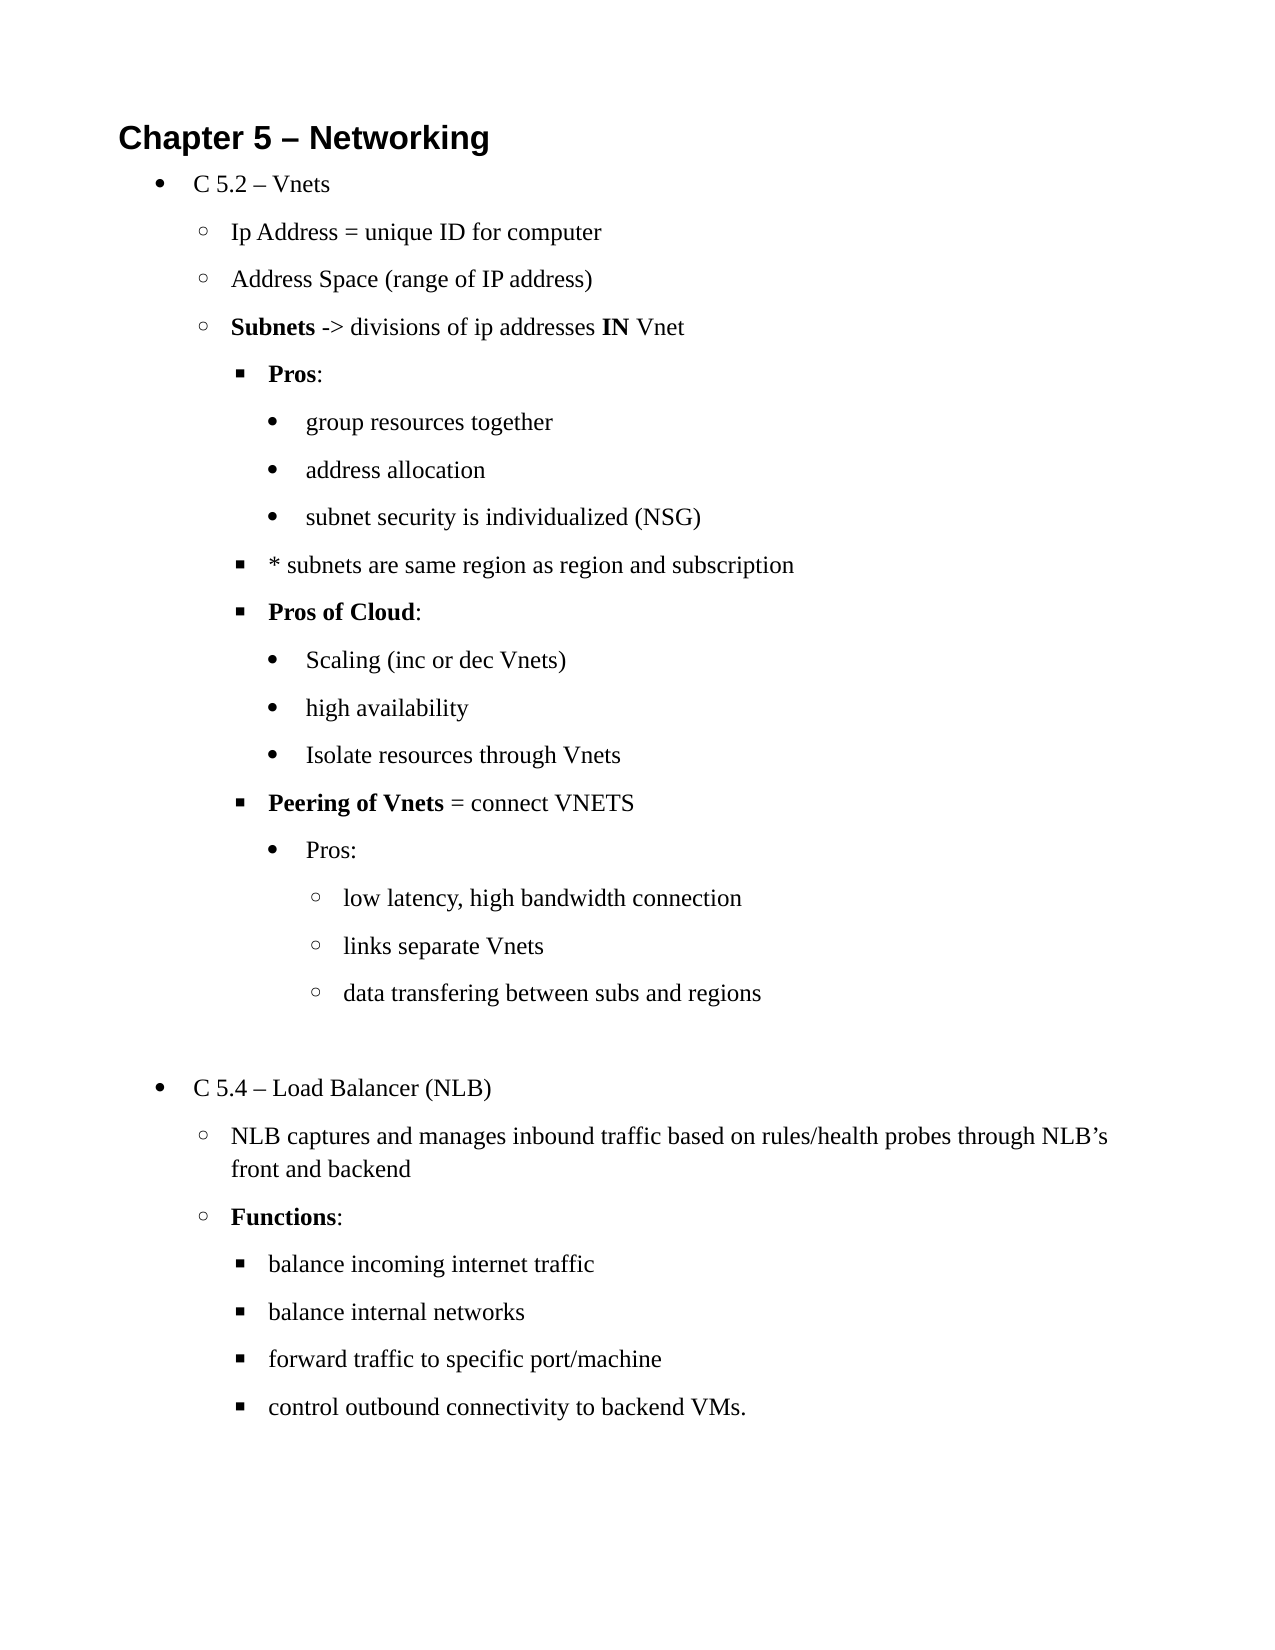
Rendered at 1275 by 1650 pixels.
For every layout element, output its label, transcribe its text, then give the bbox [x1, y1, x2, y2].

list Functions: [193, 1202, 1157, 1231]
list Scaling (inc or dec Vnets) [268, 645, 1157, 674]
list Isolate resources through Vnets [268, 740, 1157, 769]
list Subnets -> divisions of ip addresses IN Vnet [193, 312, 1157, 341]
list * subnets are same region as region and subscription [231, 550, 1157, 579]
list control outbound connectivity to backend VMs. [231, 1392, 1157, 1421]
list Pros of Cloud: [231, 597, 1157, 626]
list balance internal networks [231, 1297, 1157, 1326]
list NLB captures and manages inbound traffic based on rules/health probes through NLB’s front and backend [193, 1121, 1157, 1183]
list low latency, high bandwidth connection [306, 883, 1157, 912]
list group resources together [268, 407, 1157, 436]
list Peering of Vnets = connect VNETS [231, 788, 1157, 817]
list C 5.2 – Vnets [156, 169, 1157, 198]
list Pros: [268, 836, 1157, 864]
list subnet security is individualized (NSG) [268, 502, 1157, 531]
list address allocation [268, 455, 1157, 483]
list forward traffic to specific port/machine [231, 1344, 1157, 1373]
list Address Space (range of IP address) [193, 264, 1157, 293]
list Ip Address = unique ID for computer [193, 217, 1157, 245]
list data transfering between subs and regions [306, 978, 1157, 1007]
list Pros: [231, 359, 1157, 388]
list balance incoming internet traffic [231, 1249, 1157, 1278]
list links separate Vnets [306, 931, 1157, 959]
list high availability [268, 693, 1157, 721]
list C 5.4 – Load Balancer (NLB) [156, 1073, 1157, 1102]
subtitle Chapter 5 – Networking [118, 118, 1157, 157]
